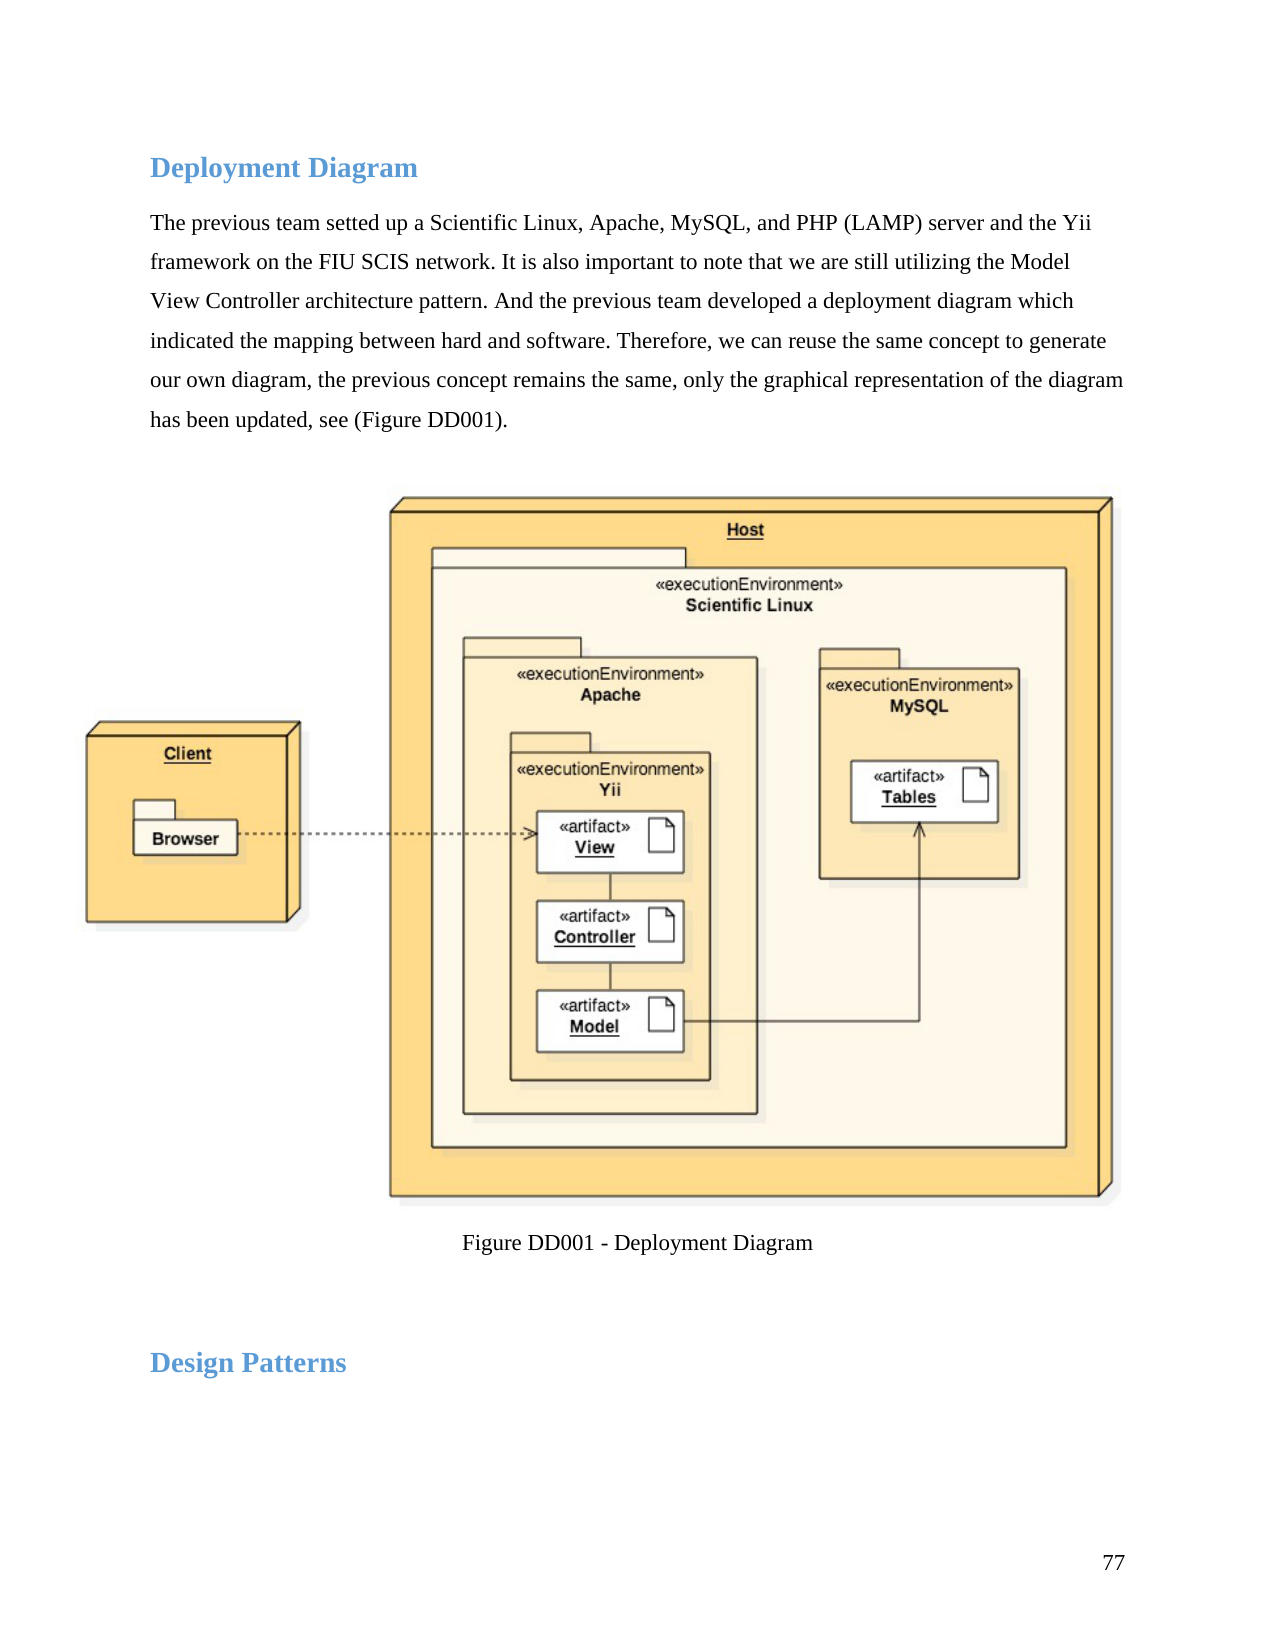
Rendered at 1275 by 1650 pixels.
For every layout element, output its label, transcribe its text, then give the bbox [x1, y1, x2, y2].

text Figure DD001 - Deployment Diagram [150, 1229, 1125, 1255]
picture [75, 485, 1129, 1216]
text The previous team setted up a Scientific Linux, Apache, MySQL, and PHP (LAMP) server and the Yii framework on the FIU SCIS network. It is also important to note that we are still utilizing the Model View Controller architecture pattern. And the previous team developed a deployment diagram which indicated the mapping between hard and software. Therefore, we can reuse the same concept to generate our own diagram, the previous concept remains the same, only the graphical representation of the diagram has been updated, see (Figure DD001). [150, 209, 1125, 432]
subtitle Design Patterns [150, 1345, 1125, 1379]
subtitle Deployment Diagram [150, 150, 1125, 183]
